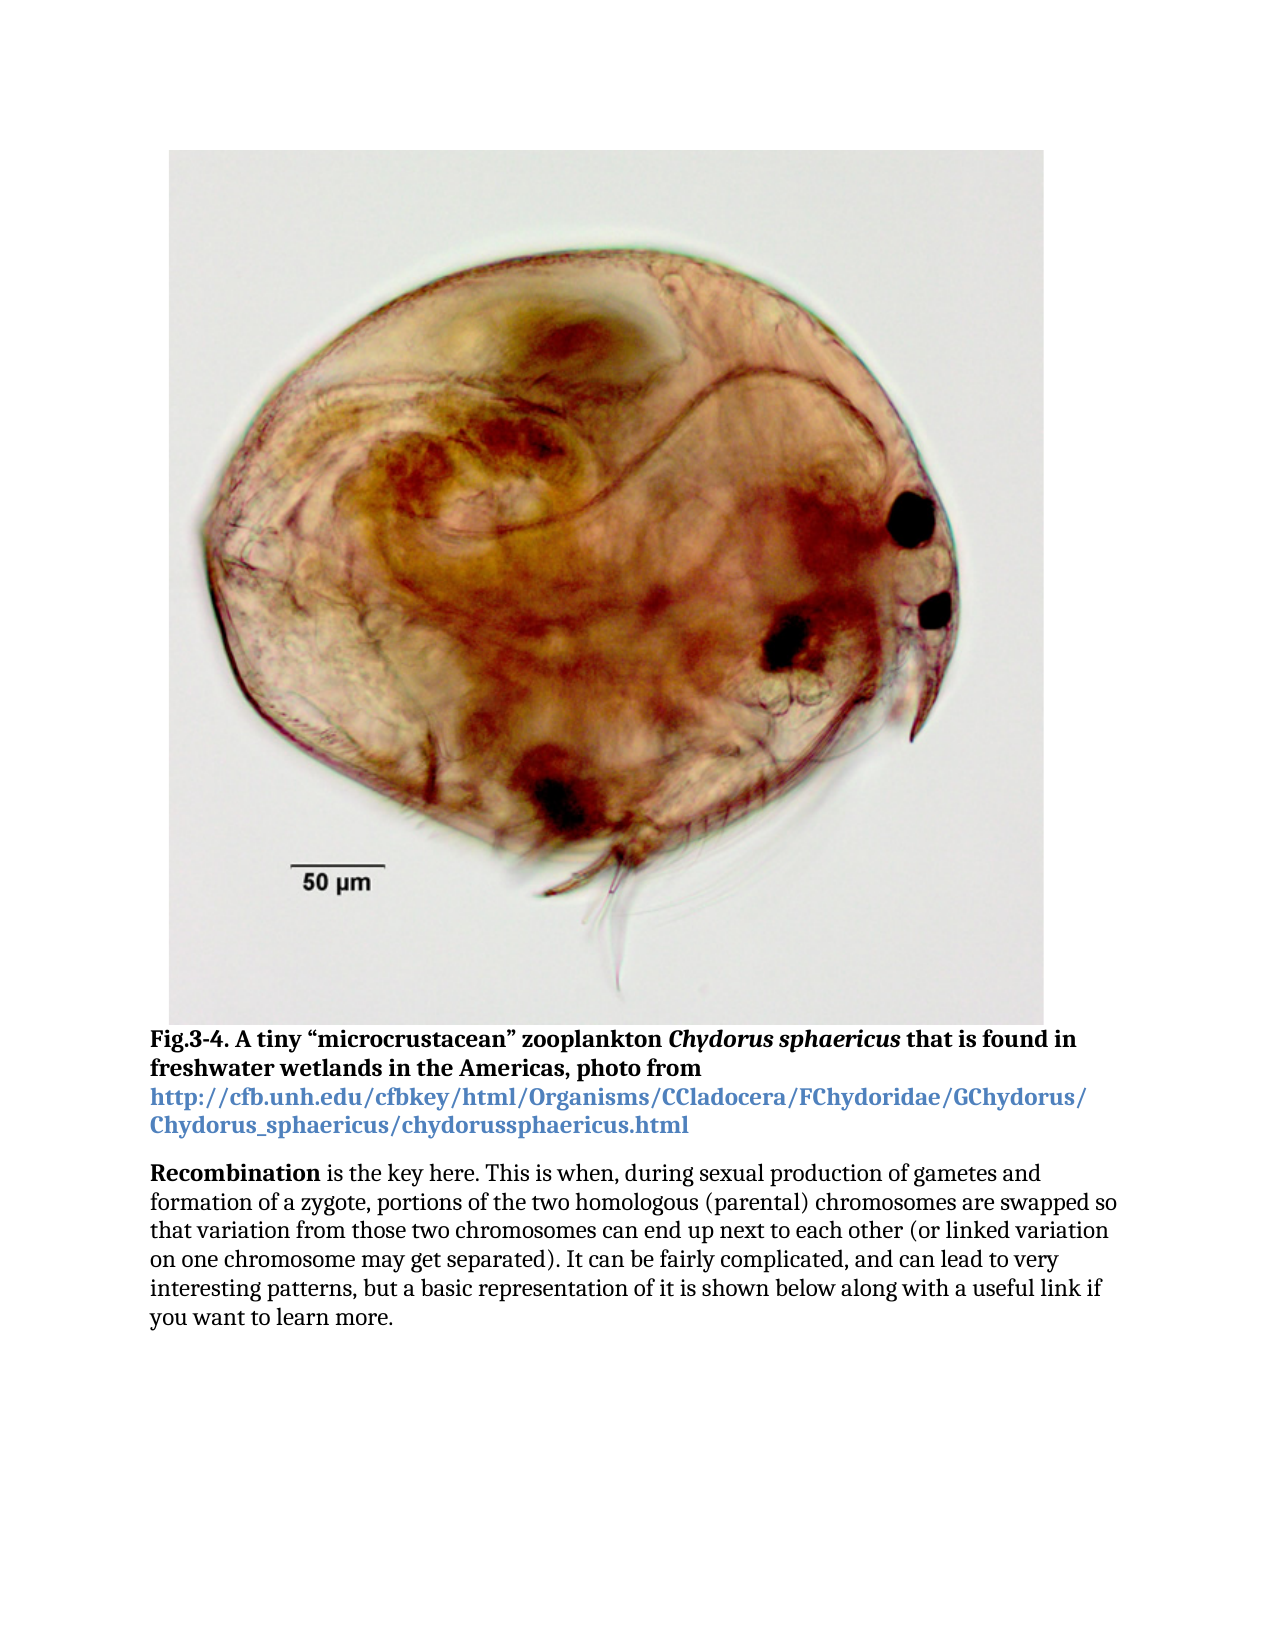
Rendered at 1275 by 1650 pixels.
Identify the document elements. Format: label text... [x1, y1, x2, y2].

text Recombination is the key here. This is when, during sexual production of gametes and formation of a zygote, portions of the two homologous (parental) chromosomes are swapped so that variation from those two chromosomes can end up next to each other (or linked variation on one chromosome may get separated). It can be fairly complicated, and can lead to very interesting patterns, but a basic representation of it is shown below along with a useful link if you want to learn more. [150, 1159, 1125, 1331]
picture [168, 150, 1044, 1025]
